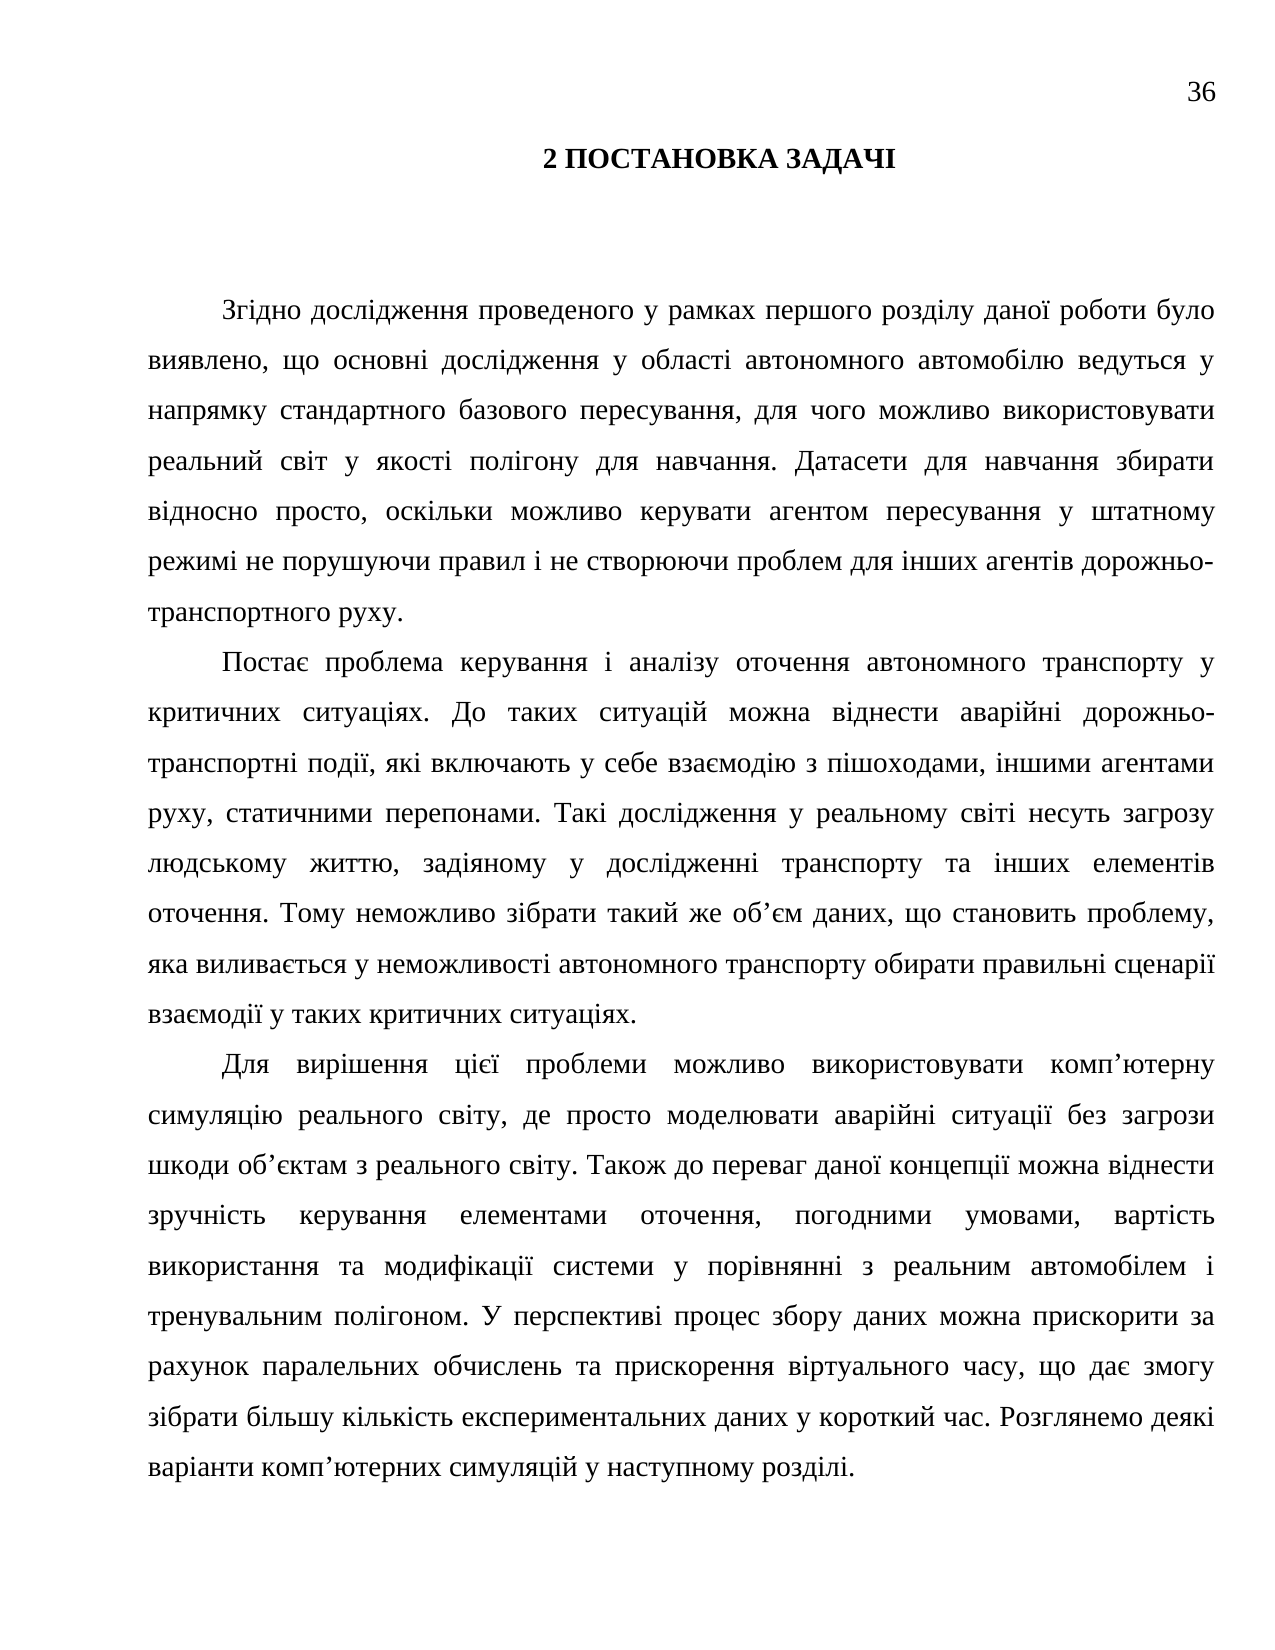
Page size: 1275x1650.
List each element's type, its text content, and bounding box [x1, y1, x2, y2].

subtitle 2 ПОСТАНОВКА ЗАДАЧІ [148, 141, 1216, 174]
text Для вирішення цієї проблеми можливо використовувати комп’ютерну симуляцію реального світу, де просто моделювати аварійні ситуації без загрози шкоди об’єктам з реального світу. Також до переваг даної концепції можна віднести зручність керування елементами оточення, погодними умовами, вартість використання та модифікації системи у порівнянні з реальним автомобілем і тренувальним полігоном. У перспективі процес збору даних можна прискорити за рахунок паралельних обчислень та прискорення віртуального часу, що дає змогу зібрати більшу кількість експериментальних даних у короткий час. Розглянемо деякі варіанти комп’ютерних симуляцій у наступному розділі. [148, 1047, 1216, 1483]
text Згідно дослідження проведеного у рамках першого розділу даної роботи було виявлено, що основні дослідження у області автономного автомобілю ведуться у напрямку стандартного базового пересування, для чого можливо використовувати реальний світ у якості полігону для навчання. Датасети для навчання збирати відносно просто, оскільки можливо керувати агентом пересування у штатному режимі не порушуючи правил і не створюючи проблем для інших агентів дорожньо-транспортного руху. [148, 292, 1216, 627]
text Постає проблема керування і аналізу оточення автономного транспорту у критичних ситуаціях. До таких ситуацій можна віднести аварійні дорожньо-транспортні події, які включають у себе взаємодію з пішоходами, іншими агентами руху, статичними перепонами. Такі дослідження у реальному світі несуть загрозу людському життю, задіяному у дослідженні транспорту та інших елементів оточення. Тому неможливо зібрати такий же об’єм даних, що становить проблему, яка виливається у неможливості автономного транспорту обирати правильні сценарії взаємодії у таких критичних ситуаціях. [148, 644, 1216, 1030]
